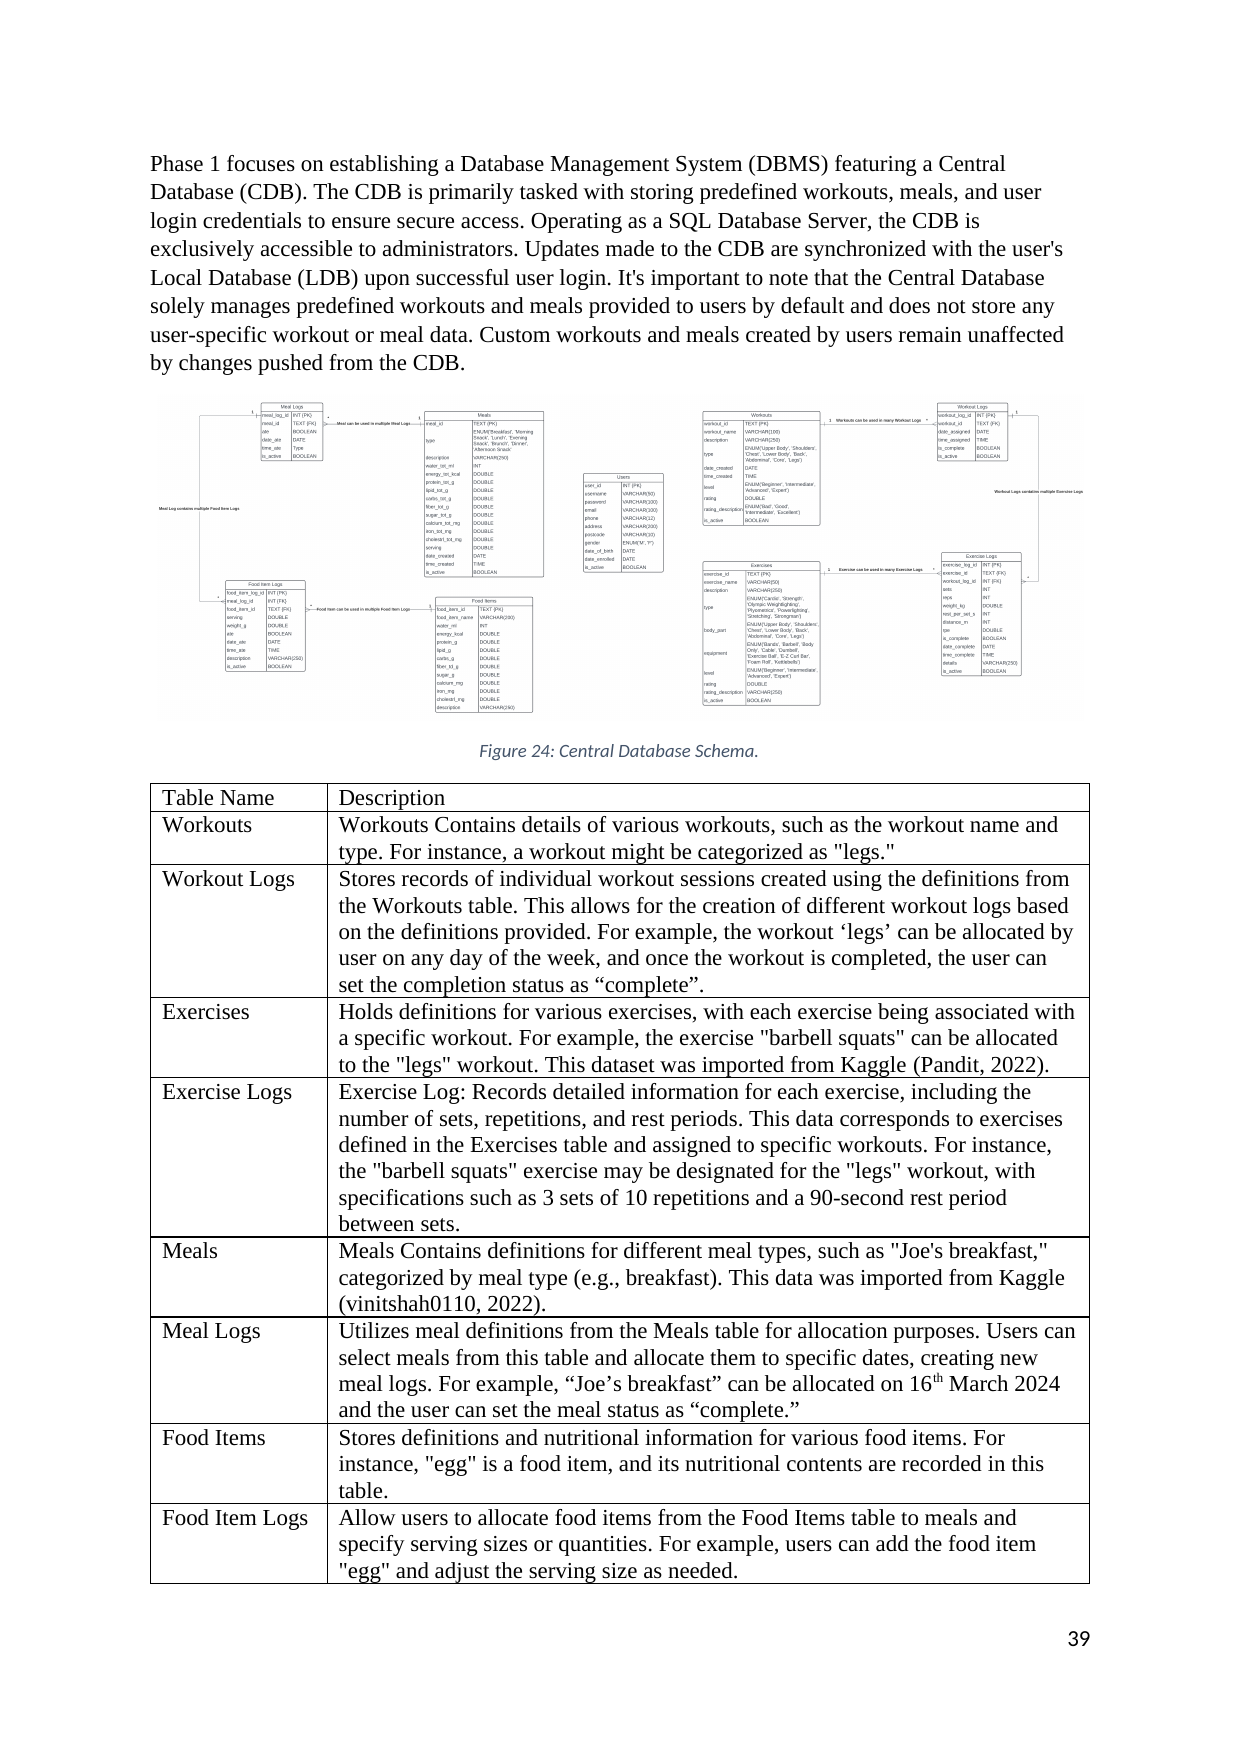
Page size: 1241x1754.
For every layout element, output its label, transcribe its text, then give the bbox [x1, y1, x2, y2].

table_cell Exercise Log: Records detailed information for each exercise, including the number of sets, repetitions, and rest periods. This data corresponds to exercises defined in the Exercises table and assigned to specific workouts. For instance, the "barbell squats" exercise may be designated for the "legs" workout, with specifications such as 3 sets of 10 repetitions and a 90-second rest period between sets. [328, 1078, 1089, 1236]
text Phase 1 focuses on establishing a Database Management System (DBMS) featuring a Central Database (CDB). The CDB is primarily tasked with storing predefined workouts, meals, and user login credentials to ensure secure access. Operating as a SQL Database Server, the CDB is exclusively accessible to administrators. Updates made to the CDB are synchronized with the user's Local Database (LDB) upon successful user login. It's important to note that the Central Database solely manages predefined workouts and meals provided to users by default and does not store any user-specific workout or meal data. Custom workouts and meals created by users remain unaffected by changes pushed from the CDB. [150, 150, 1090, 375]
table_cell Stores records of individual workout sessions created using the definitions from the Workouts table. This allows for the creation of different workout logs based on the definitions provided. For example, the workout ‘legs’ can be allocated by user on any day of the week, and once the workout is completed, the user can set the completion status as “complete”. [328, 865, 1089, 997]
picture [157, 394, 1084, 721]
table_cell Exercises [151, 998, 327, 1077]
table_header Description [328, 784, 1089, 811]
table_cell Food Item Logs [151, 1504, 327, 1583]
table_cell Workouts [151, 812, 327, 864]
table_header Table Name [151, 784, 327, 811]
table_cell Meals Contains definitions for different meal types, such as "Joe's breakfast," categorized by meal type (e.g., breakfast). This data was imported from Kaggle (vinitshah0110, 2022). [328, 1238, 1089, 1316]
table_cell Holds definitions for various exercises, with each exercise being associated with a specific workout. For example, the exercise "barbell squats" can be allocated to the "legs" workout. This dataset was imported from Kaggle (Pandit, 2022). [328, 998, 1089, 1077]
table_cell Meal Logs [151, 1318, 327, 1423]
text Figure 24: Central Database Schema. [150, 739, 1090, 762]
table_cell Exercise Logs [151, 1078, 327, 1236]
table_cell Stores definitions and nutritional information for various food items. For instance, "egg" is a food item, and its nutritional contents are recorded in this table. [328, 1424, 1089, 1503]
table_cell Workout Logs [151, 865, 327, 997]
table_cell Workouts Contains details of various workouts, such as the workout name and type. For instance, a workout might be categorized as "legs." [328, 812, 1089, 864]
table_cell Food Items [151, 1424, 327, 1503]
table_cell Allow users to allocate food items from the Food Items table to meals and specify serving sizes or quantities. For example, users can add the food item "egg" and adjust the serving size as needed. [328, 1504, 1089, 1583]
table_cell Meals [151, 1238, 327, 1316]
table_cell Utilizes meal definitions from the Meals table for allocation purposes. Users can select meals from this table and allocate them to specific dates, creating new meal logs. For example, “Joe’s breakfast” can be allocated on 16th March 2024 and the user can set the meal status as “complete.” [328, 1318, 1089, 1423]
